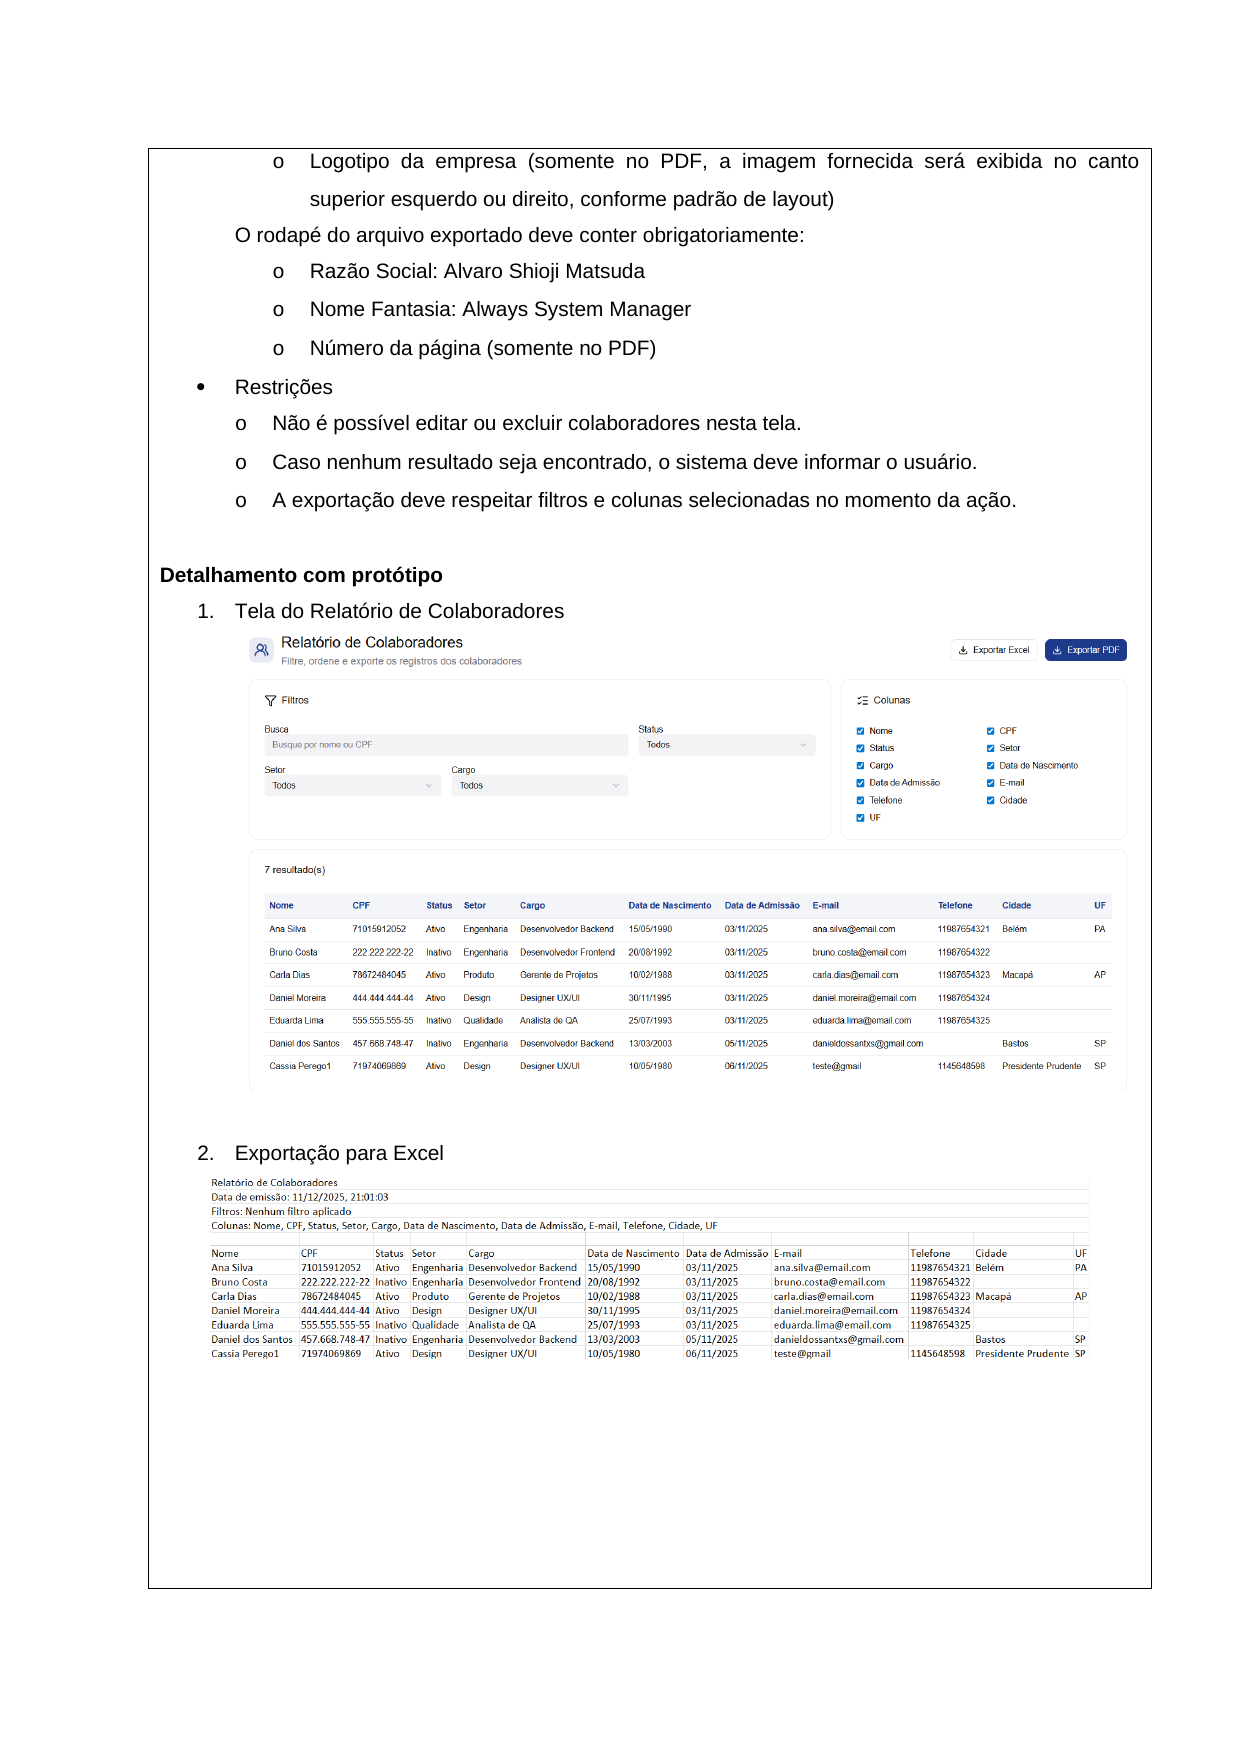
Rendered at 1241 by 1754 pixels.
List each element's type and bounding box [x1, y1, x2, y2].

table_cell [149, 149, 1151, 1588]
picture [246, 634, 1128, 1091]
picture [210, 1177, 1090, 1359]
